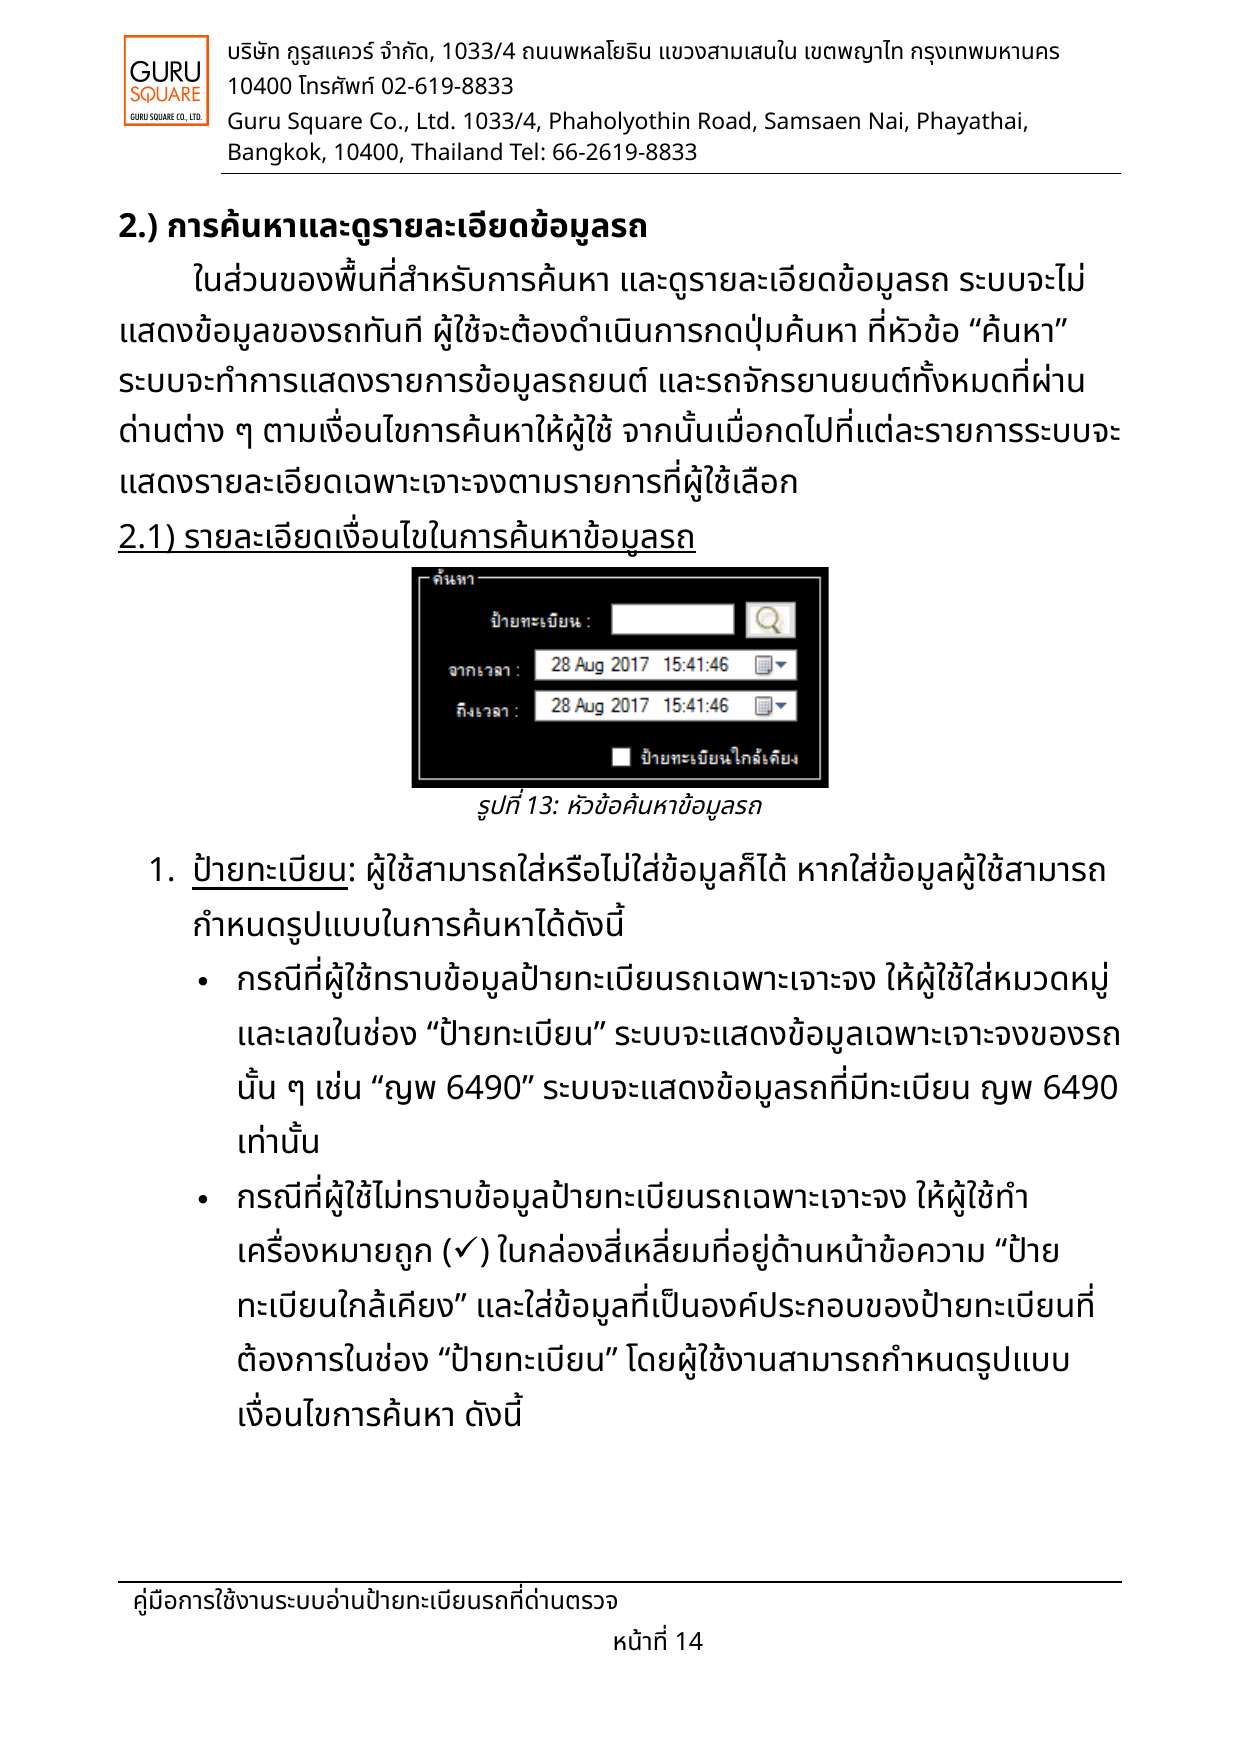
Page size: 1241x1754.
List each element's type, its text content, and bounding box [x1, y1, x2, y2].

text รูปที่ 13: หัวข้อค้นหาข้อมูลรถ [118, 787, 1122, 825]
list ป้ายทะเบียน: ผู้ใช้สามารถใส่หรือไม่ใส่ข้อมูลก็ได้ หากใส่ข้อมูลผู้ใช้สามารถกำหนดรูปแบบในการค้นหาได้ดังนี้ [148, 846, 1122, 951]
subtitle 2.1) รายละเอียดเงื่อนไขในการค้นหาข้อมูลรถ [118, 512, 1122, 563]
text ในส่วนของพื้นที่สำหรับการค้นหา และดูรายละเอียดข้อมูลรถ ระบบจะไม่แสดงข้อมูลของรถทันที ผู้ใช้จะต้องดำเนินการกดปุ่มค้นหา ที่หัวข้อ “ค้นหา” ระบบจะทำการแสดงรายการข้อมูลรถยนต์ และรถจักรยานยนต์ทั้งหมดที่ผ่านด่านต่าง ๆ ตามเงื่อนไขการค้นหาให้ผู้ใช้ จากนั้นเมื่อกดไปที่แต่ละรายการระบบจะแสดงรายละเอียดเฉพาะเจาะจงตามรายการที่ผู้ใช้เลือก [118, 256, 1122, 508]
subtitle 2.) การค้นหาและดูรายละเอียดข้อมูลรถ [118, 202, 1122, 252]
picture [411, 567, 829, 788]
picture [123, 35, 209, 126]
list กรณีที่ผู้ใช้ไม่ทราบข้อมูลป้ายทะเบียนรถเฉพาะเจาะจง ให้ผู้ใช้ทำเครื่องหมายถูก () ในกล่องสี่เหลี่ยมที่อยู่ด้านหน้าข้อความ “ป้ายทะเบียนใกล้เคียง” และใส่ข้อมูลที่เป็นองค์ประกอบของป้ายทะเบียนที่ต้องการในช่อง “ป้ายทะเบียน” โดยผู้ใช้งานสามารถกำหนดรูปแบบเงื่อนไขการค้นหา ดังนี้ [199, 1173, 1122, 1441]
list กรณีที่ผู้ใช้ทราบข้อมูลป้ายทะเบียนรถเฉพาะเจาะจง ให้ผู้ใช้ใส่หมวดหมู่และเลขในช่อง “ป้ายทะเบียน” ระบบจะแสดงข้อมูลเฉพาะเจาะจงของรถนั้น ๆ เช่น “ญพ 6490” ระบบจะแสดงข้อมูลรถที่มีทะเบียน ญพ 6490 เท่านั้น [199, 955, 1122, 1169]
